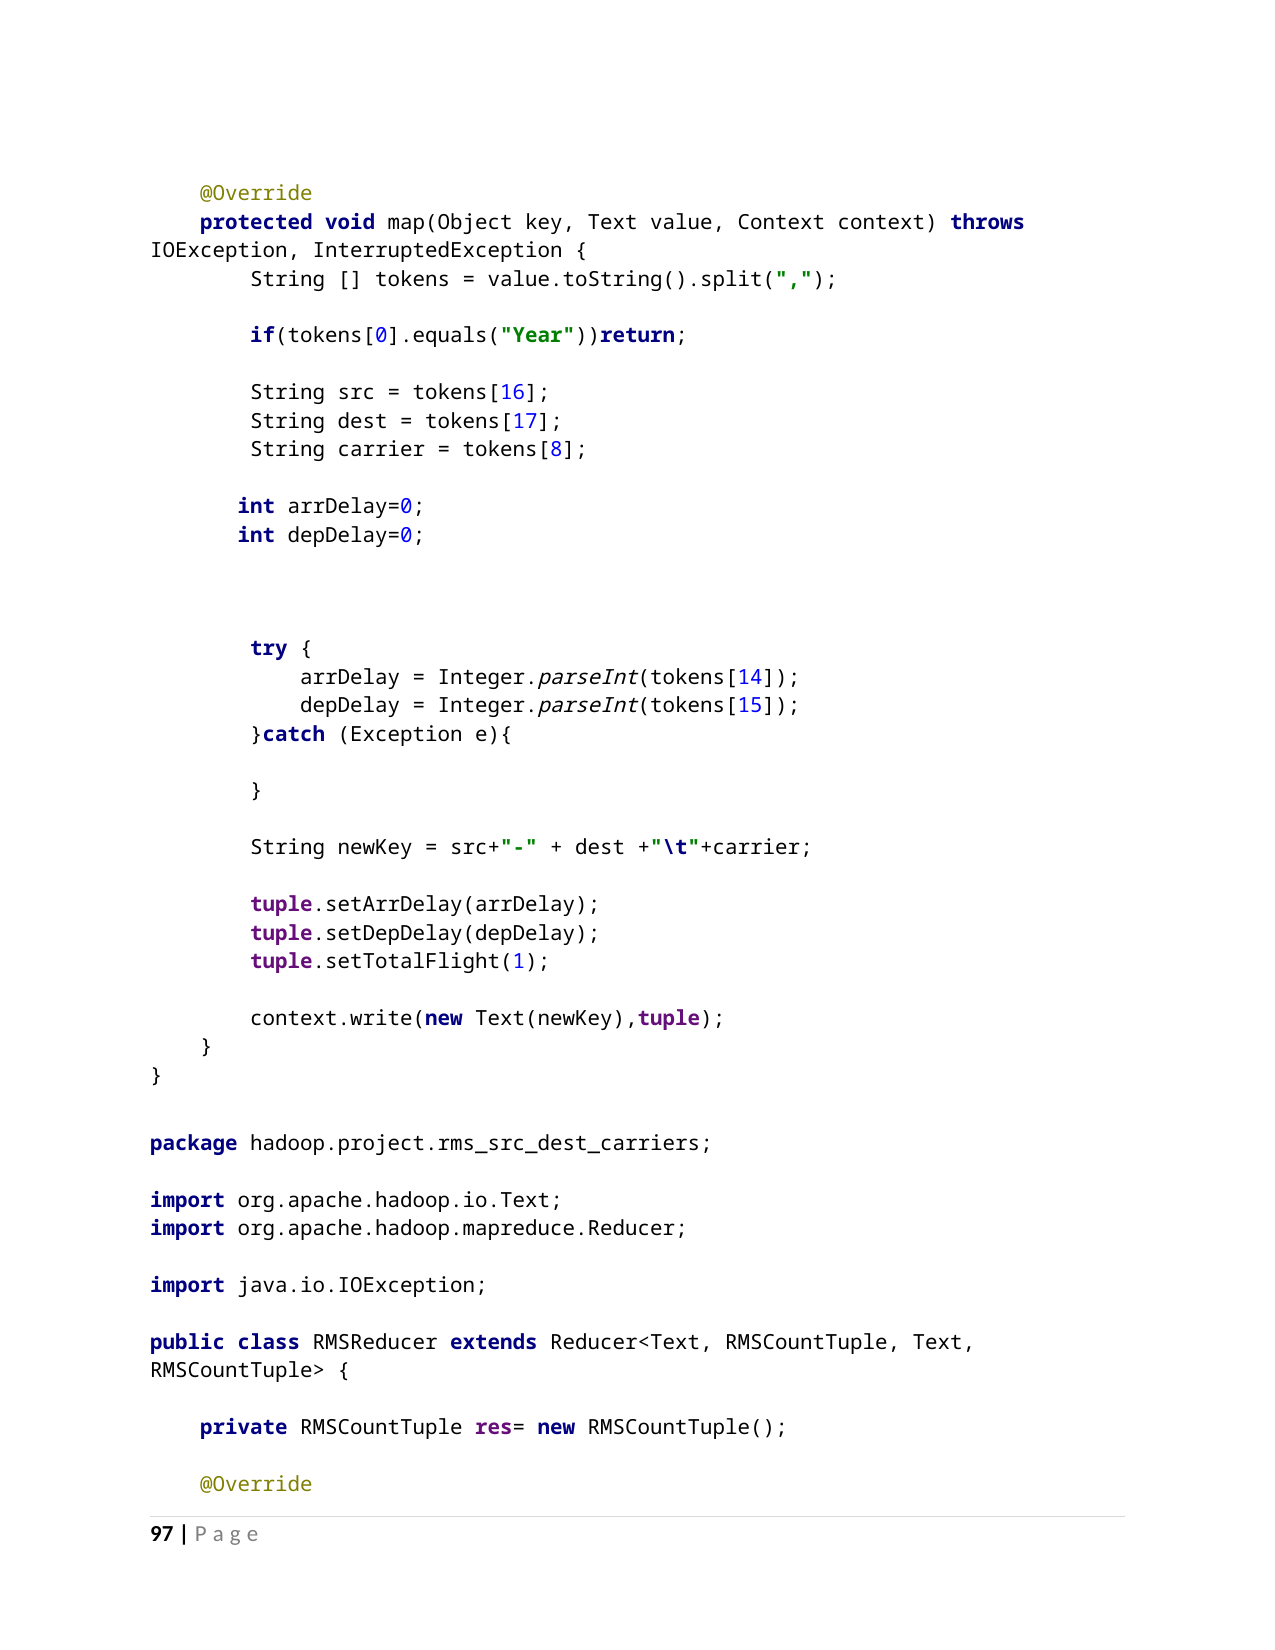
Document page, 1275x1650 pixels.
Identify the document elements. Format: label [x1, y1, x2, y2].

text [150, 150, 1125, 1088]
text [150, 1128, 1125, 1498]
